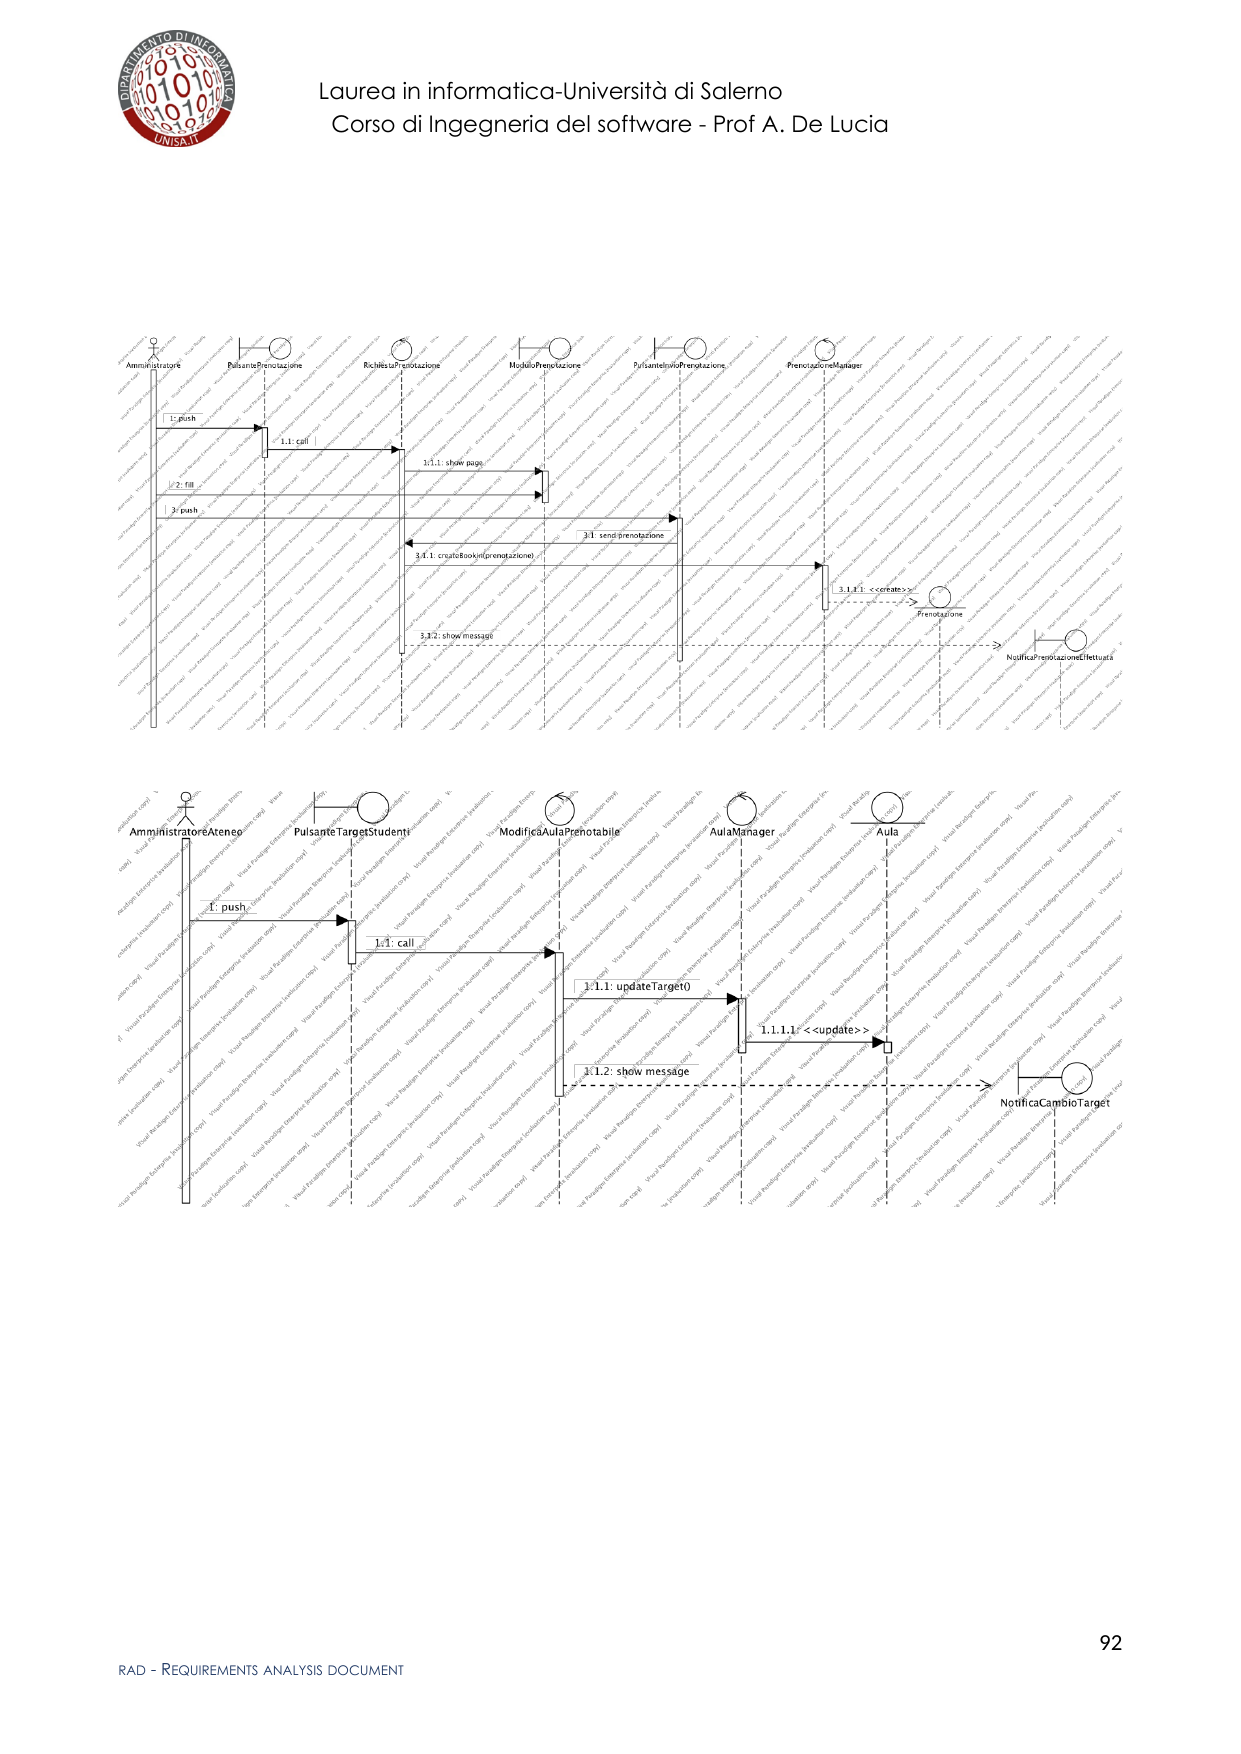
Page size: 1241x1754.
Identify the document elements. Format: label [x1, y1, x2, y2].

picture [118, 336, 1123, 730]
picture [118, 791, 1123, 1207]
picture [118, 30, 235, 147]
